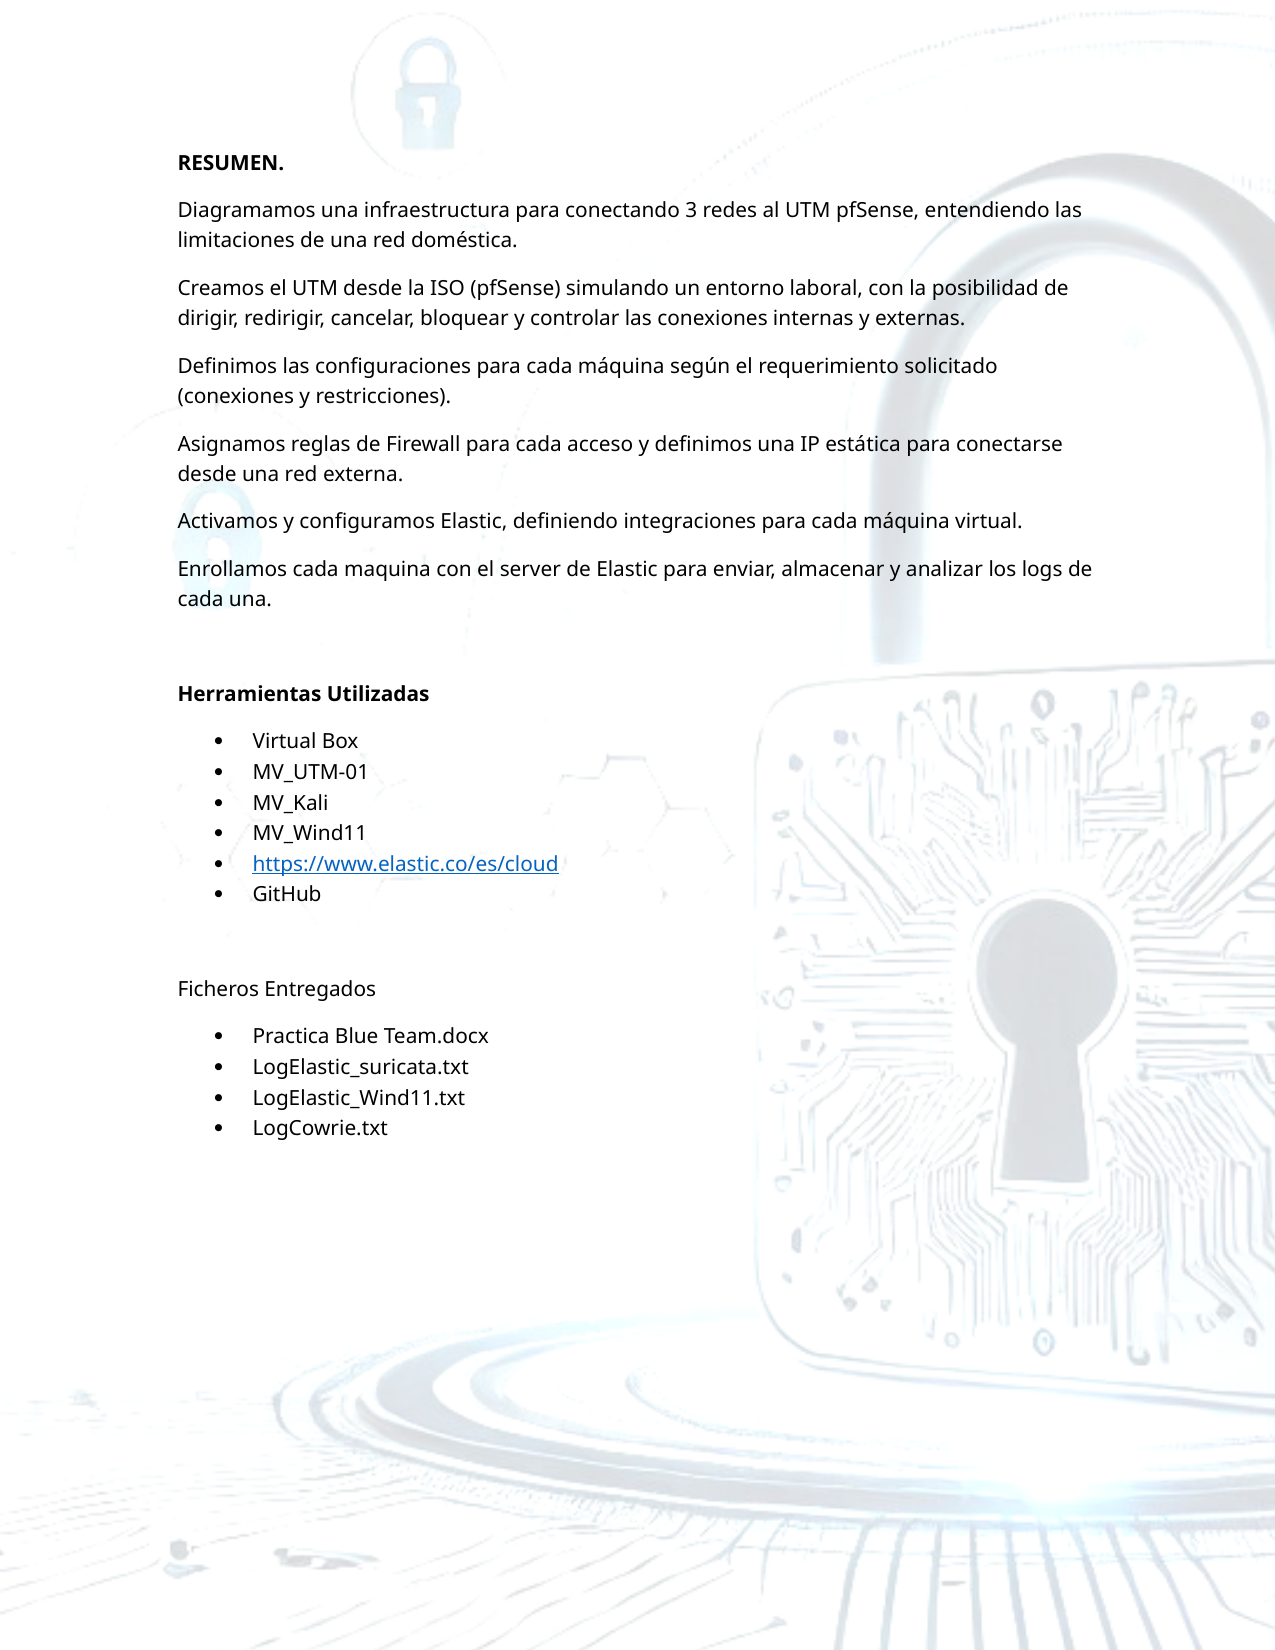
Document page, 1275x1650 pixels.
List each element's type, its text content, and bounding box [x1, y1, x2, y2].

text Activamos y configuramos Elastic, definiendo integraciones para cada máquina virtual. [177, 507, 1098, 535]
list LogElastic_Wind11.txt [215, 1083, 1098, 1111]
list MV_Wind11 [215, 818, 1098, 847]
text Creamos el UTM desde la ISO (pfSense) simulando un entorno laboral, con la posibilidad de dirigir, redirigir, cancelar, bloquear y controlar las conexiones internas y externas. [177, 273, 1098, 332]
text RESUMEN. [177, 148, 1098, 176]
text Asignamos reglas de Firewall para cada acceso y definimos una IP estática para conectarse desde una red externa. [177, 429, 1098, 488]
list MV_Kali [215, 788, 1098, 816]
list Practica Blue Team.docx [215, 1021, 1098, 1050]
list LogElastic_suricata.txt [215, 1052, 1098, 1080]
text Enrollamos cada maquina con el server de Elastic para enviar, almacenar y analizar los logs de cada una. [177, 554, 1098, 613]
text Diagramamos una infraestructura para conectando 3 redes al UTM pfSense, entendiendo las limitaciones de una red doméstica. [177, 195, 1098, 254]
list MV_UTM-01 [215, 757, 1098, 785]
text Ficheros Entregados [177, 974, 1098, 1002]
list Virtual Box [215, 726, 1098, 755]
list GitHub [215, 879, 1098, 908]
text Definimos las configuraciones para cada máquina según el requerimiento solicitado (conexiones y restricciones). [177, 351, 1098, 410]
list LogCowrie.txt [215, 1113, 1098, 1142]
text Herramientas Utilizadas [177, 679, 1098, 707]
list https://www.elastic.co/es/cloud [215, 849, 1098, 877]
